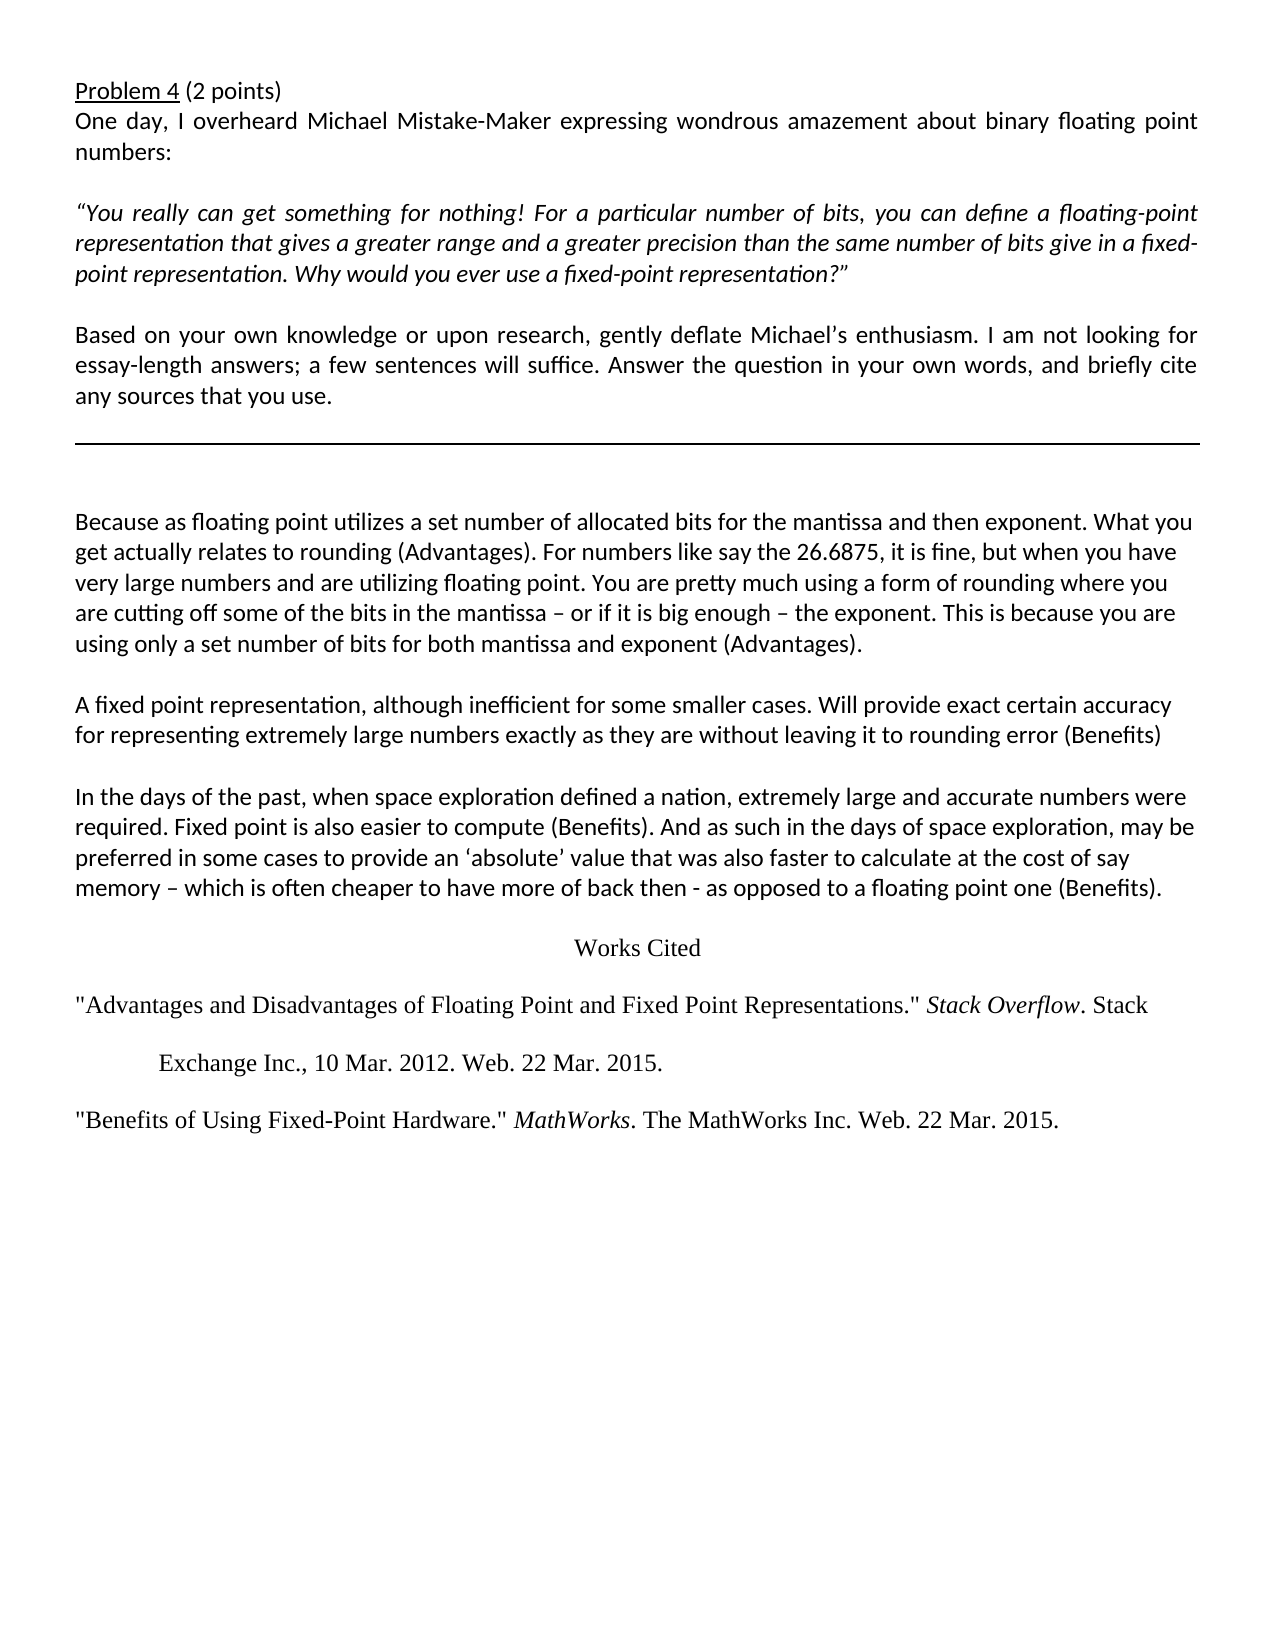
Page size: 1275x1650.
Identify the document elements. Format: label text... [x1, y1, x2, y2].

text In the days of the past, when space exploration defined a nation, extremely large and accurate numbers were required. Fixed point is also easier to compute (Benefits). And as such in the days of space exploration, may be preferred in some cases to provide an ‘absolute’ value that was also faster to calculate at the cost of say memory – which is often cheaper to have more of back then - as opposed to a floating point one (Benefits). [75, 781, 1200, 903]
text Works Cited [75, 933, 1200, 962]
text Problem 4 (2 points) [75, 75, 1200, 106]
text A fixed point representation, although inefficient for some smaller cases. Will provide exact certain accuracy for representing extremely large numbers exactly as they are without leaving it to rounding error (Benefits) [75, 689, 1200, 750]
text Because as floating point utilizes a set number of allocated bits for the mantissa and then exponent. What you get actually relates to rounding (Advantages). For numbers like say the 26.6875, it is fine, but when you have very large numbers and are utilizing floating point. You are pretty much using a form of rounding where you are cutting off some of the bits in the mantissa – or if it is big enough – the exponent. This is because you are using only a set number of bits for both mantissa and exponent (Advantages). [75, 506, 1200, 658]
text Based on your own knowledge or upon research, gently deflate Michael’s enthusiasm. I am not looking for essay-length answers; a few sentences will suffice. Answer the question in your own words, and briefly cite any sources that you use. [75, 319, 1200, 411]
text "Advantages and Disadvantages of Floating Point and Fixed Point Representations." Stack Overflow. Stack Exchange Inc., 10 Mar. 2012. Web. 22 Mar. 2015. [75, 962, 1200, 1077]
text “You really can get something for nothing! For a particular number of bits, you can define a floating-point representation that gives a greater range and a greater precision than the same number of bits give in a fixed-point representation. Why would you ever use a fixed-point representation?” [75, 197, 1200, 289]
text "Benefits of Using Fixed-Point Hardware." MathWorks. The MathWorks Inc. Web. 22 Mar. 2015. [75, 1077, 1200, 1134]
text One day, I overheard Michael Mistake-Maker expressing wondrous amazement about binary floating point numbers: [75, 106, 1200, 167]
